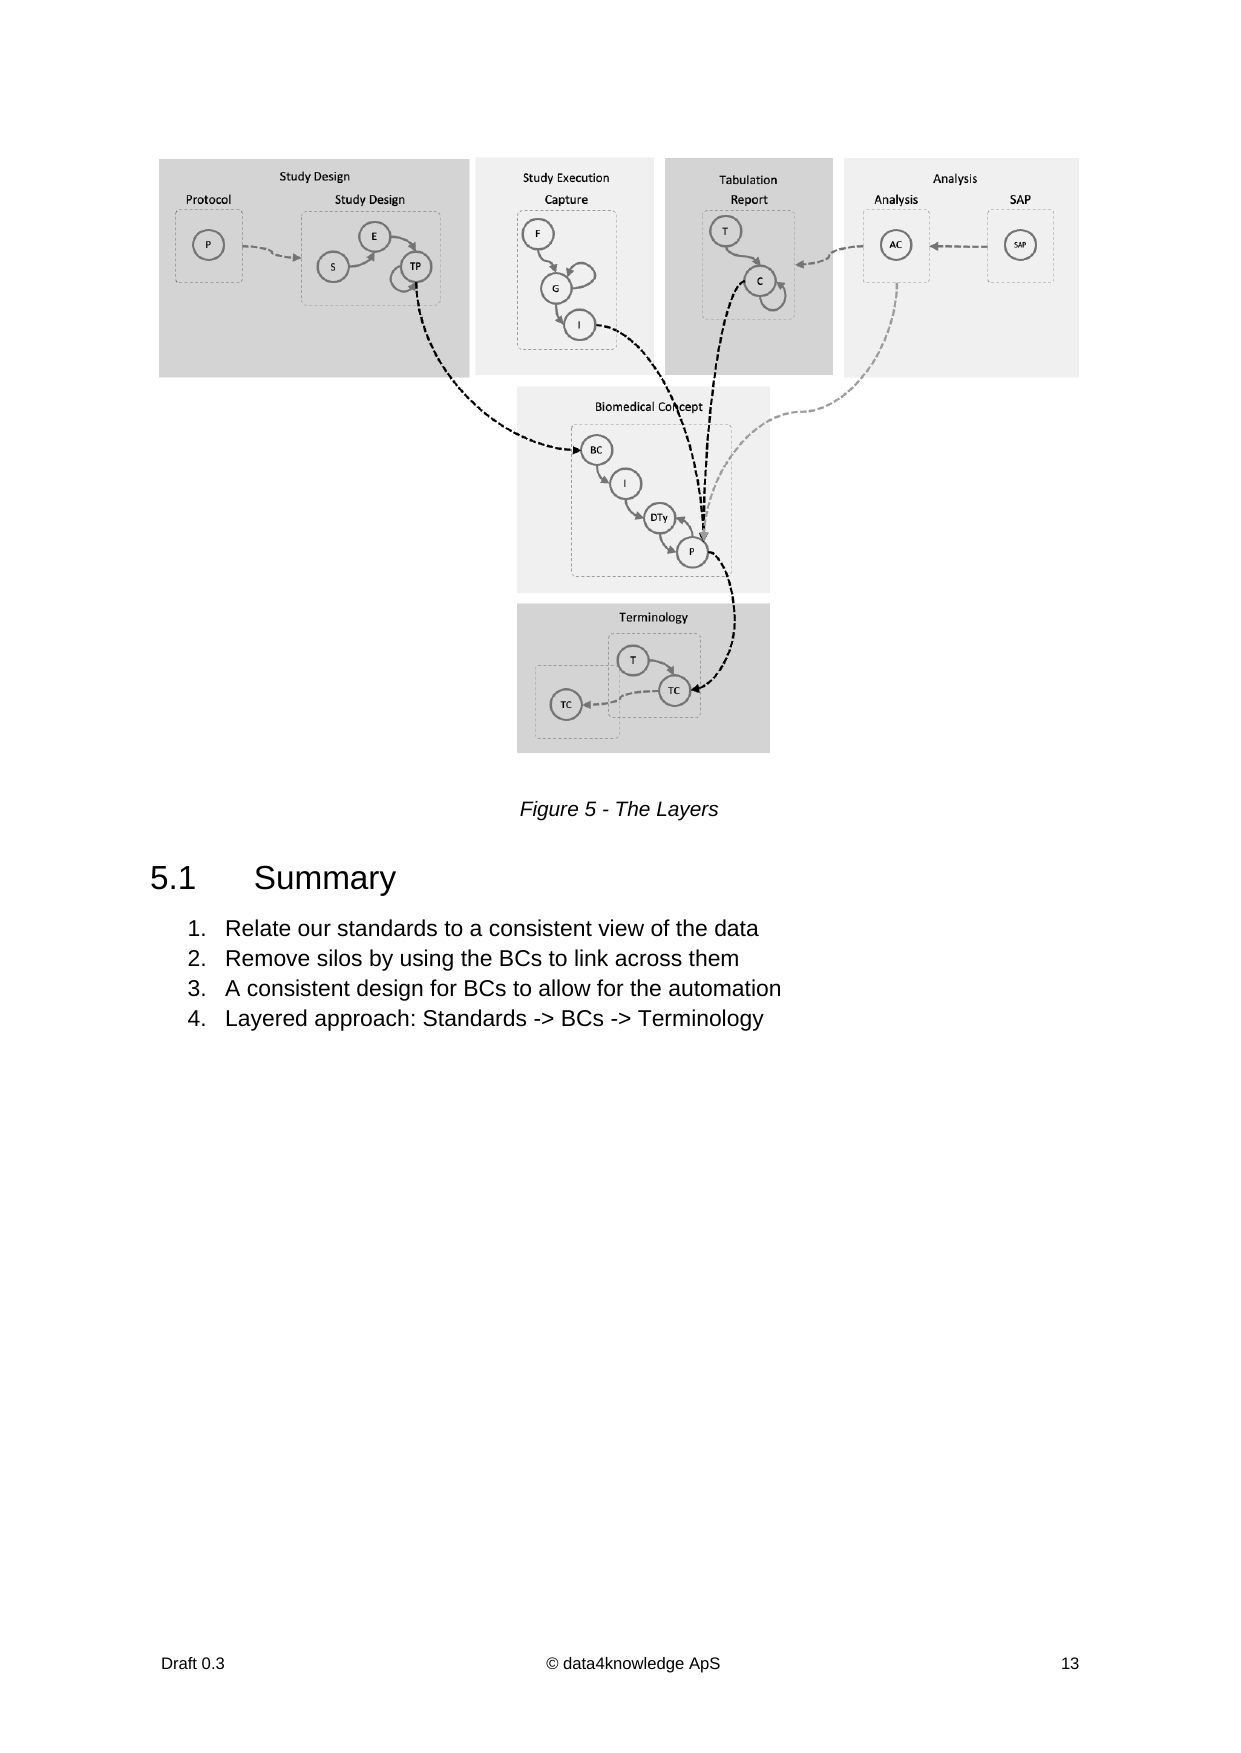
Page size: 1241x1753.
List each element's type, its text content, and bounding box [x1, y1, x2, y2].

list Remove silos by using the BCs to link across them [187, 945, 1090, 971]
list A consistent design for BCs to allow for the automation [187, 975, 1090, 1001]
picture [150, 150, 1091, 763]
list Relate our standards to a consistent view of the data [187, 915, 1090, 941]
subtitle Summary [150, 858, 1090, 896]
list Layered approach: Standards -> BCs -> Terminology [187, 1005, 1090, 1032]
